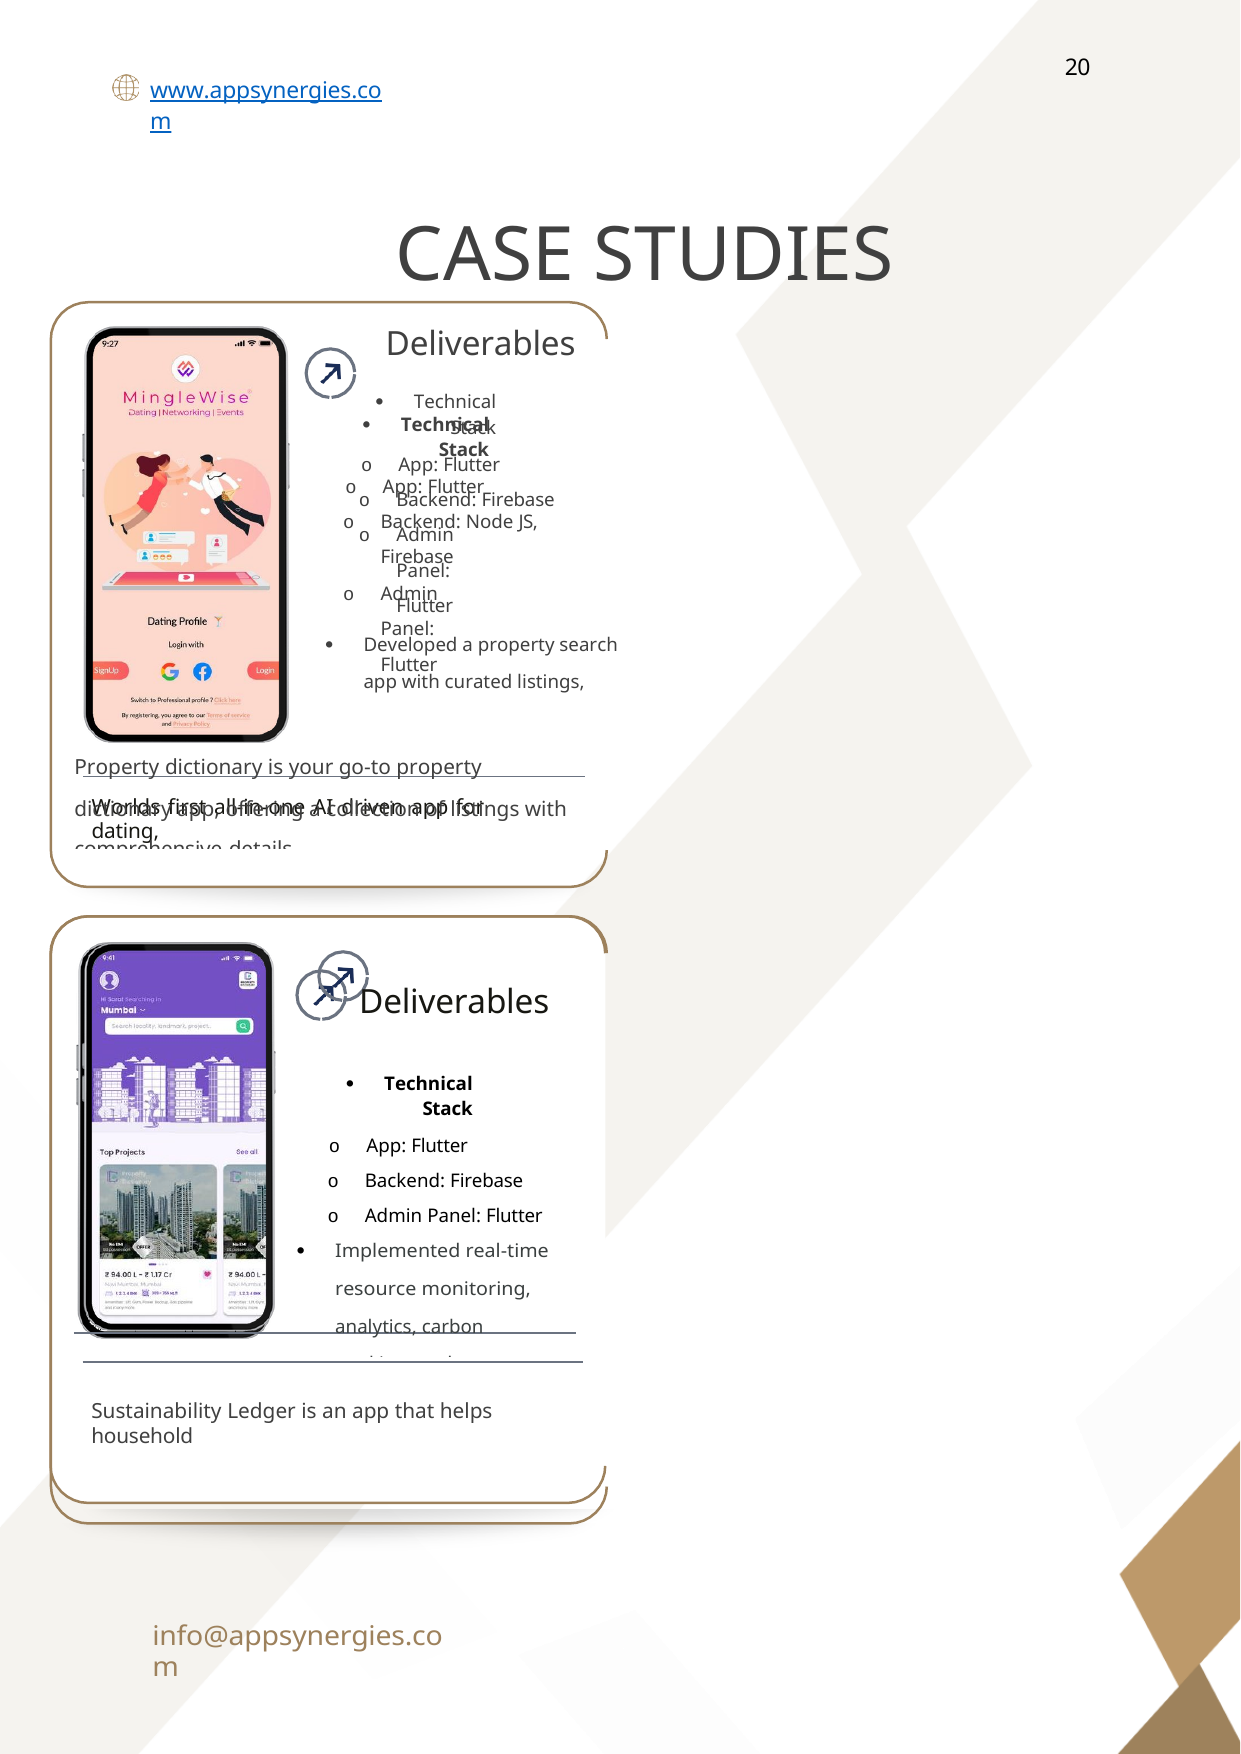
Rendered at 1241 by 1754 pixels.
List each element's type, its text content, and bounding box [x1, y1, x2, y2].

text 20 [396, 51, 1091, 83]
text www.appsynergies.com [150, 74, 393, 136]
picture [0, 0, 1241, 1754]
subtitle CASE STUDIES [396, 200, 1240, 302]
